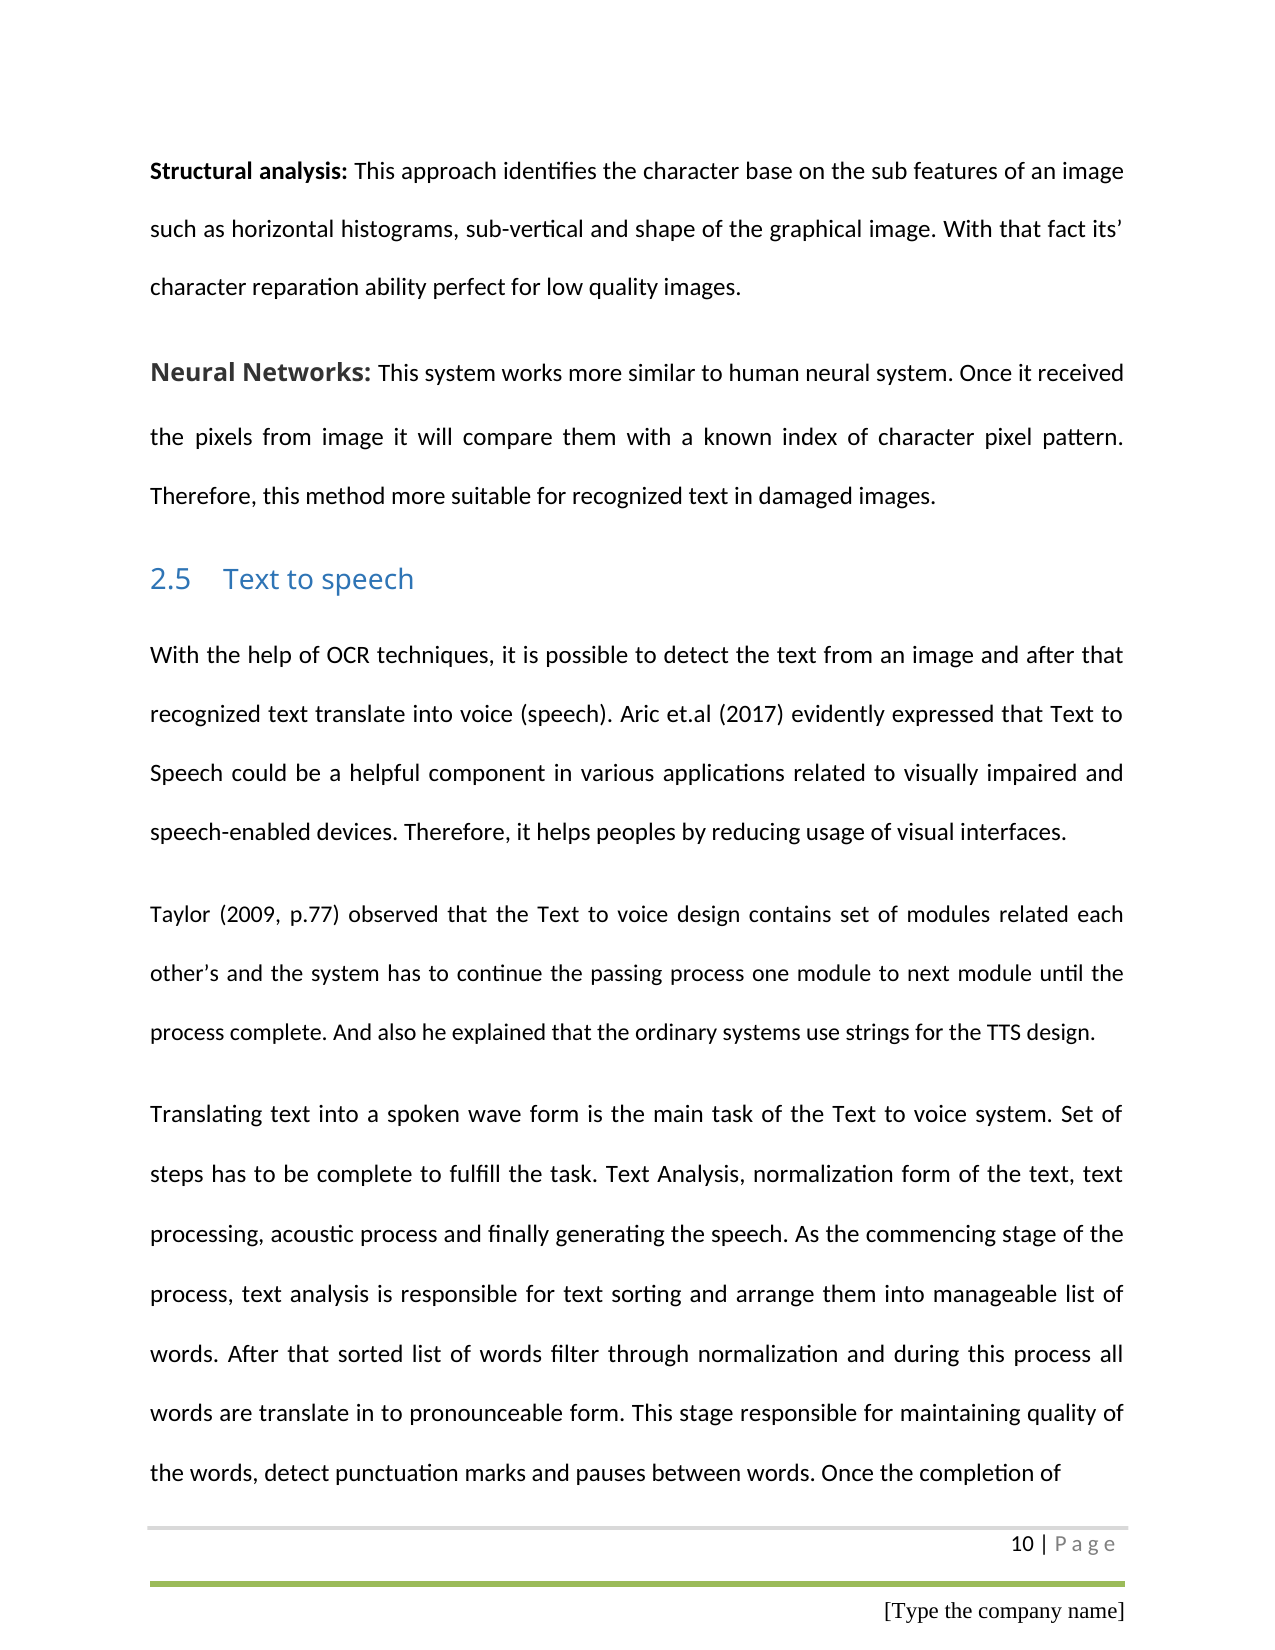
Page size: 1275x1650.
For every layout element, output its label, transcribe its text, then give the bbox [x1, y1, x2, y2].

text Neural Networks: This system works more similar to human neural system. Once it received the pixels from image it will compare them with a known index of character pixel pattern. Therefore, this method more suitable for recognized text in damaged images. [150, 354, 1125, 511]
text With the help of OCR techniques, it is possible to detect the text from an image and after that recognized text translate into voice (speech). Aric et.al (2017) evidently expressed that Text to Speech could be a helpful component in various applications related to visually impaired and speech-enabled devices. Therefore, it helps peoples by reducing usage of visual interfaces. [150, 639, 1125, 846]
text Taylor (2009, p.77) observed that the Text to voice design contains set of modules related each other’s and the system has to continue the passing process one module to next module until the process complete. And also he explained that the ordinary systems use strings for the TTS design. [150, 899, 1125, 1046]
text Structural analysis: This approach identifies the character base on the sub features of an image such as horizontal histograms, sub-vertical and shape of the graphical image. With that fact its’ character reparation ability perfect for low quality images. [150, 155, 1125, 301]
text Translating text into a spoken wave form is the main task of the Text to voice system. Set of steps has to be complete to fulfill the task. Text Analysis, normalization form of the text, text processing, acoustic process and finally generating the speech. As the commencing stage of the process, text analysis is responsible for text sorting and arrange them into manageable list of words. After that sorted list of words filter through normalization and during this process all words are translate in to pronounceable form. This stage responsible for maintaining quality of the words, detect punctuation marks and pauses between words. Once the completion of [150, 1099, 1125, 1488]
text 2.5 Text to speech [150, 558, 1125, 598]
text 10 | P a g e [1010, 1529, 1125, 1557]
picture [147, 1526, 1129, 1530]
